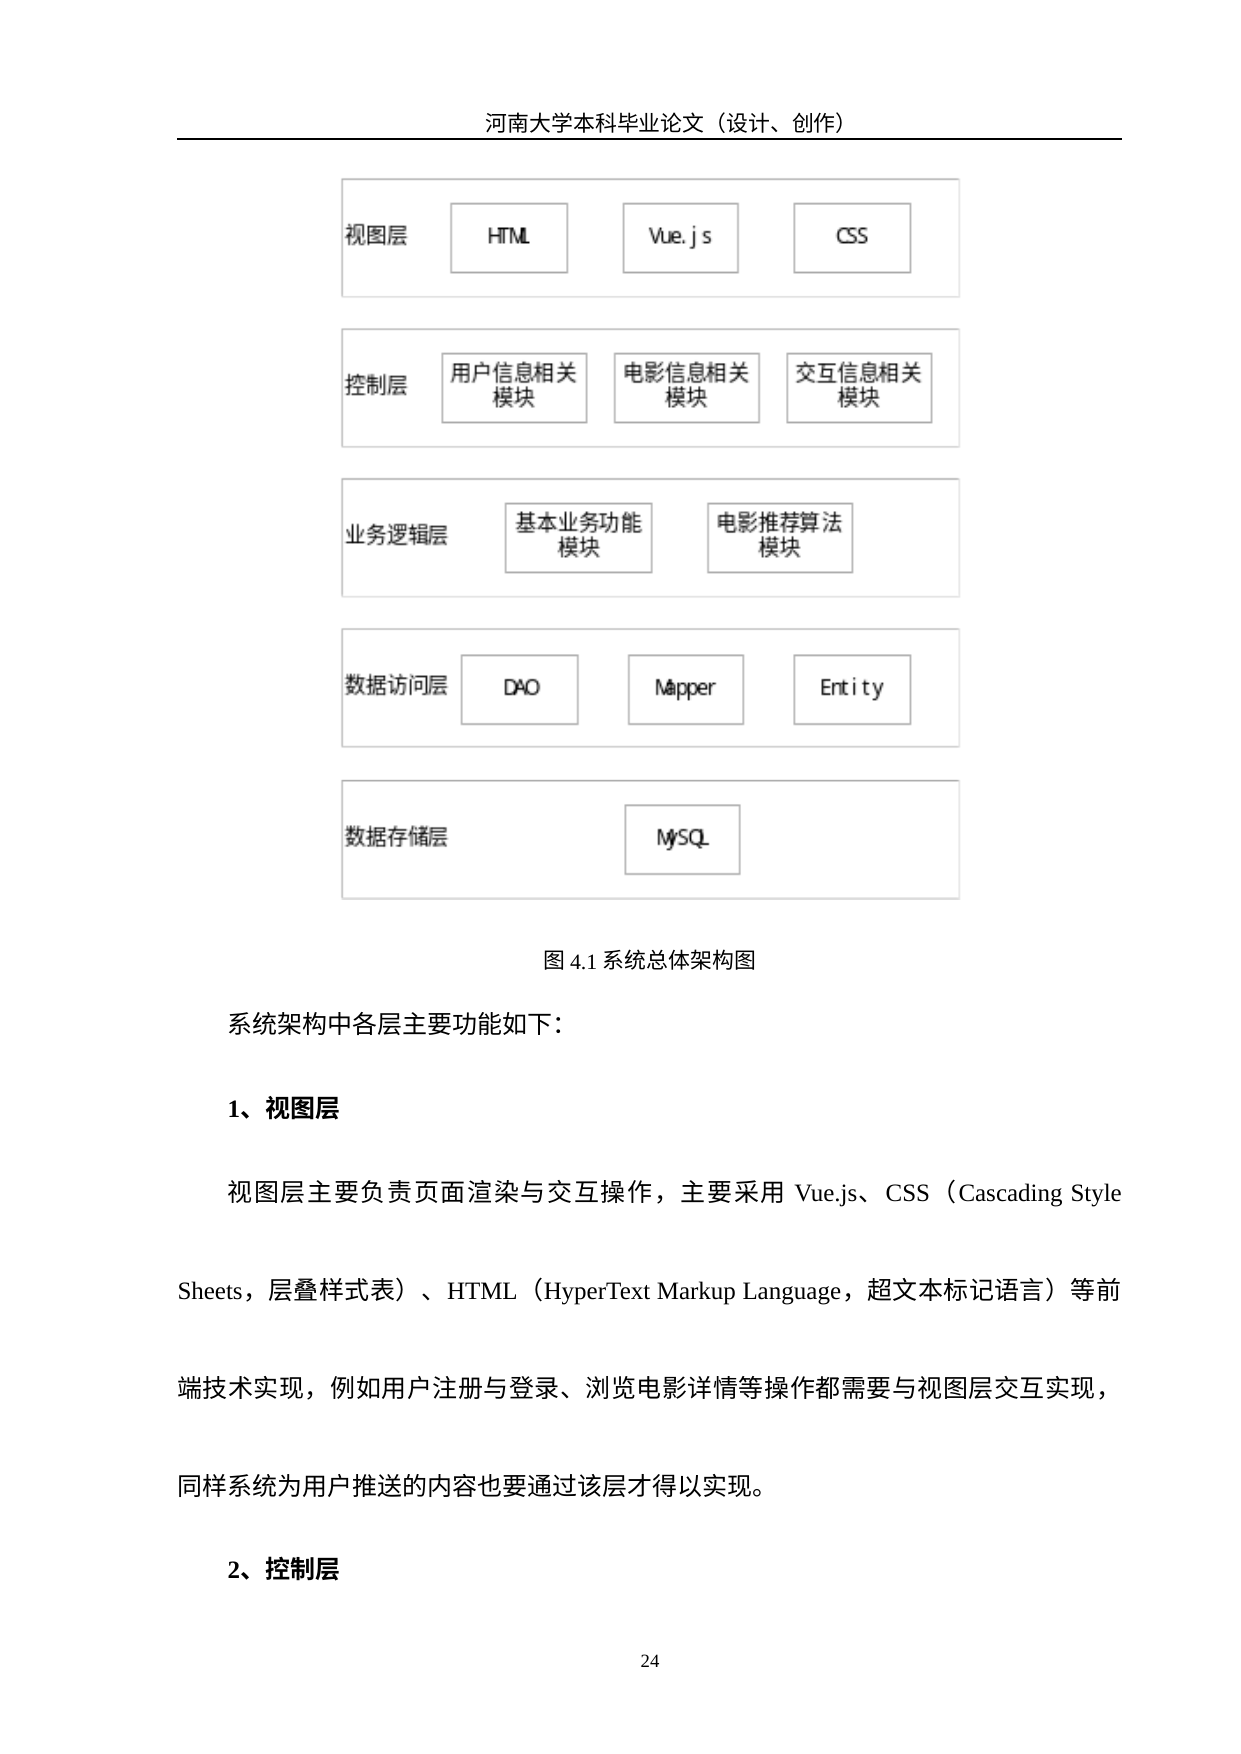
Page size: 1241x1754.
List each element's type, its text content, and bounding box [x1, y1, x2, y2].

text 系统架构中各层主要功能如下： [177, 990, 1122, 1056]
text 视图层主要负责页面渲染与交互操作，主要采用Vue.js、CSS（Cascading Style Sheets，层叠样式表）、HTML（HyperText Markup Language，超文本标记语言）等前端技术实现，例如用户注册与登录、浏览电影详情等操作都需要与视图层交互实现，同样系统为用户推送的内容也要通过该层才得以实现。 [177, 1157, 1122, 1517]
subtitle 图4.1 系统总体架构图 [177, 942, 1122, 974]
text 2、控制层 [177, 1535, 1122, 1601]
text 1、视图层 [177, 1074, 1122, 1139]
